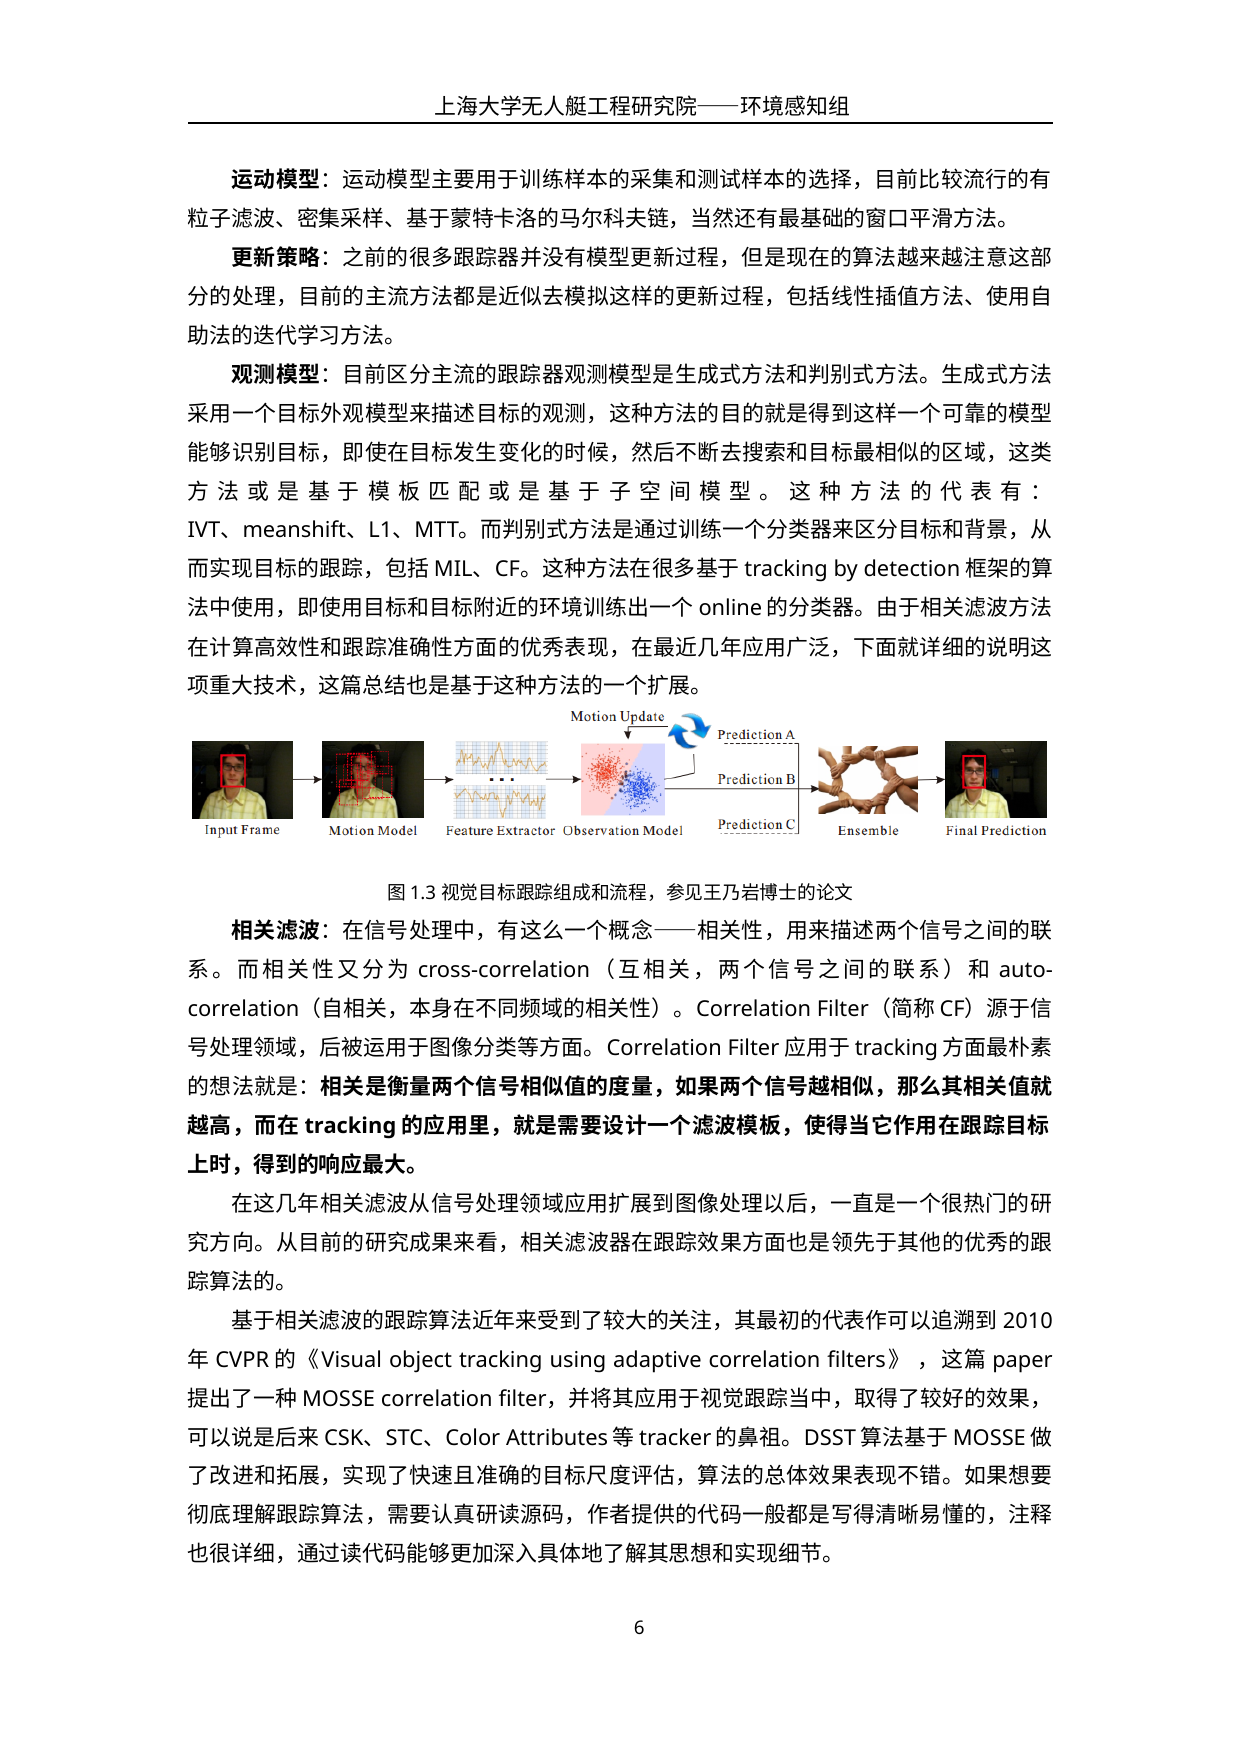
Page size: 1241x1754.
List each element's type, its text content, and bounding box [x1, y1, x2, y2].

picture [187, 706, 1053, 840]
text 图1.3 视觉目标跟踪组成和流程，参见王乃岩博士的论文 [187, 875, 1053, 908]
text 更新策略：之前的很多跟踪器并没有模型更新过程，但是现在的算法越来越注意这部分的处理，目前的主流方法都是近似去模拟这样的更新过程，包括线性插值方法、使用自助法的迭代学习方法。 [187, 240, 1053, 350]
text 观测模型：目前区分主流的跟踪器观测模型是生成式方法和判别式方法。生成式方法采用一个目标外观模型来描述目标的观测，这种方法的目的就是得到这样一个可靠的模型能够识别目标，即使在目标发生变化的时候，然后不断去搜索和目标最相似的区域，这类方法或是基于模板匹配或是基于子空间模型。这种方法的代表有：IVT、meanshift、L1、MTT。而判别式方法是通过训练一个分类器来区分目标和背景，从而实现目标的跟踪，包括MIL、CF。这种方法在很多基于tracking by detection框架的算法中使用，即使用目标和目标附近的环境训练出一个online的分类器。由于相关滤波方法在计算高效性和跟踪准确性方面的优秀表现，在最近几年应用广泛，下面就详细的说明这项重大技术，这篇总结也是基于这种方法的一个扩展。 [187, 356, 1053, 701]
text 相关滤波：在信号处理中，有这么一个概念——相关性，用来描述两个信号之间的联系。而相关性又分为cross-correlation（互相关，两个信号之间的联系）和auto-correlation（自相关，本身在不同频域的相关性）。Correlation Filter（简称CF）源于信号处理领域，后被运用于图像分类等方面。Correlation Filter应用于tracking方面最朴素的想法就是：相关是衡量两个信号相似值的度量，如果两个信号越相似，那么其相关值就越高，而在tracking的应用里，就是需要设计一个滤波模板，使得当它作用在跟踪目标上时，得到的响应最大。 [187, 913, 1053, 1179]
text 运动模型：运动模型主要用于训练样本的采集和测试样本的选择，目前比较流行的有粒子滤波、密集采样、基于蒙特卡洛的马尔科夫链，当然还有最基础的窗口平滑方法。 [187, 162, 1053, 233]
text 基于相关滤波的跟踪算法近年来受到了较大的关注，其最初的代表作可以追溯到2010年CVPR的《Visual object tracking using adaptive correlation filters》 ，这篇paper提出了一种MOSSE correlation filter，并将其应用于视觉跟踪当中，取得了较好的效果，可以说是后来CSK、STC、Color Attributes等tracker的鼻祖。DSST算法基于MOSSE做了改进和拓展，实现了快速且准确的目标尺度评估，算法的总体效果表现不错。如果想要彻底理解跟踪算法，需要认真研读源码，作者提供的代码一般都是写得清晰易懂的，注释也很详细，通过读代码能够更加深入具体地了解其思想和实现细节。 [187, 1302, 1053, 1568]
text 在这几年相关滤波从信号处理领域应用扩展到图像处理以后，一直是一个很热门的研究方向。从目前的研究成果来看，相关滤波器在跟踪效果方面也是领先于其他的优秀的跟踪算法的。 [187, 1186, 1053, 1296]
